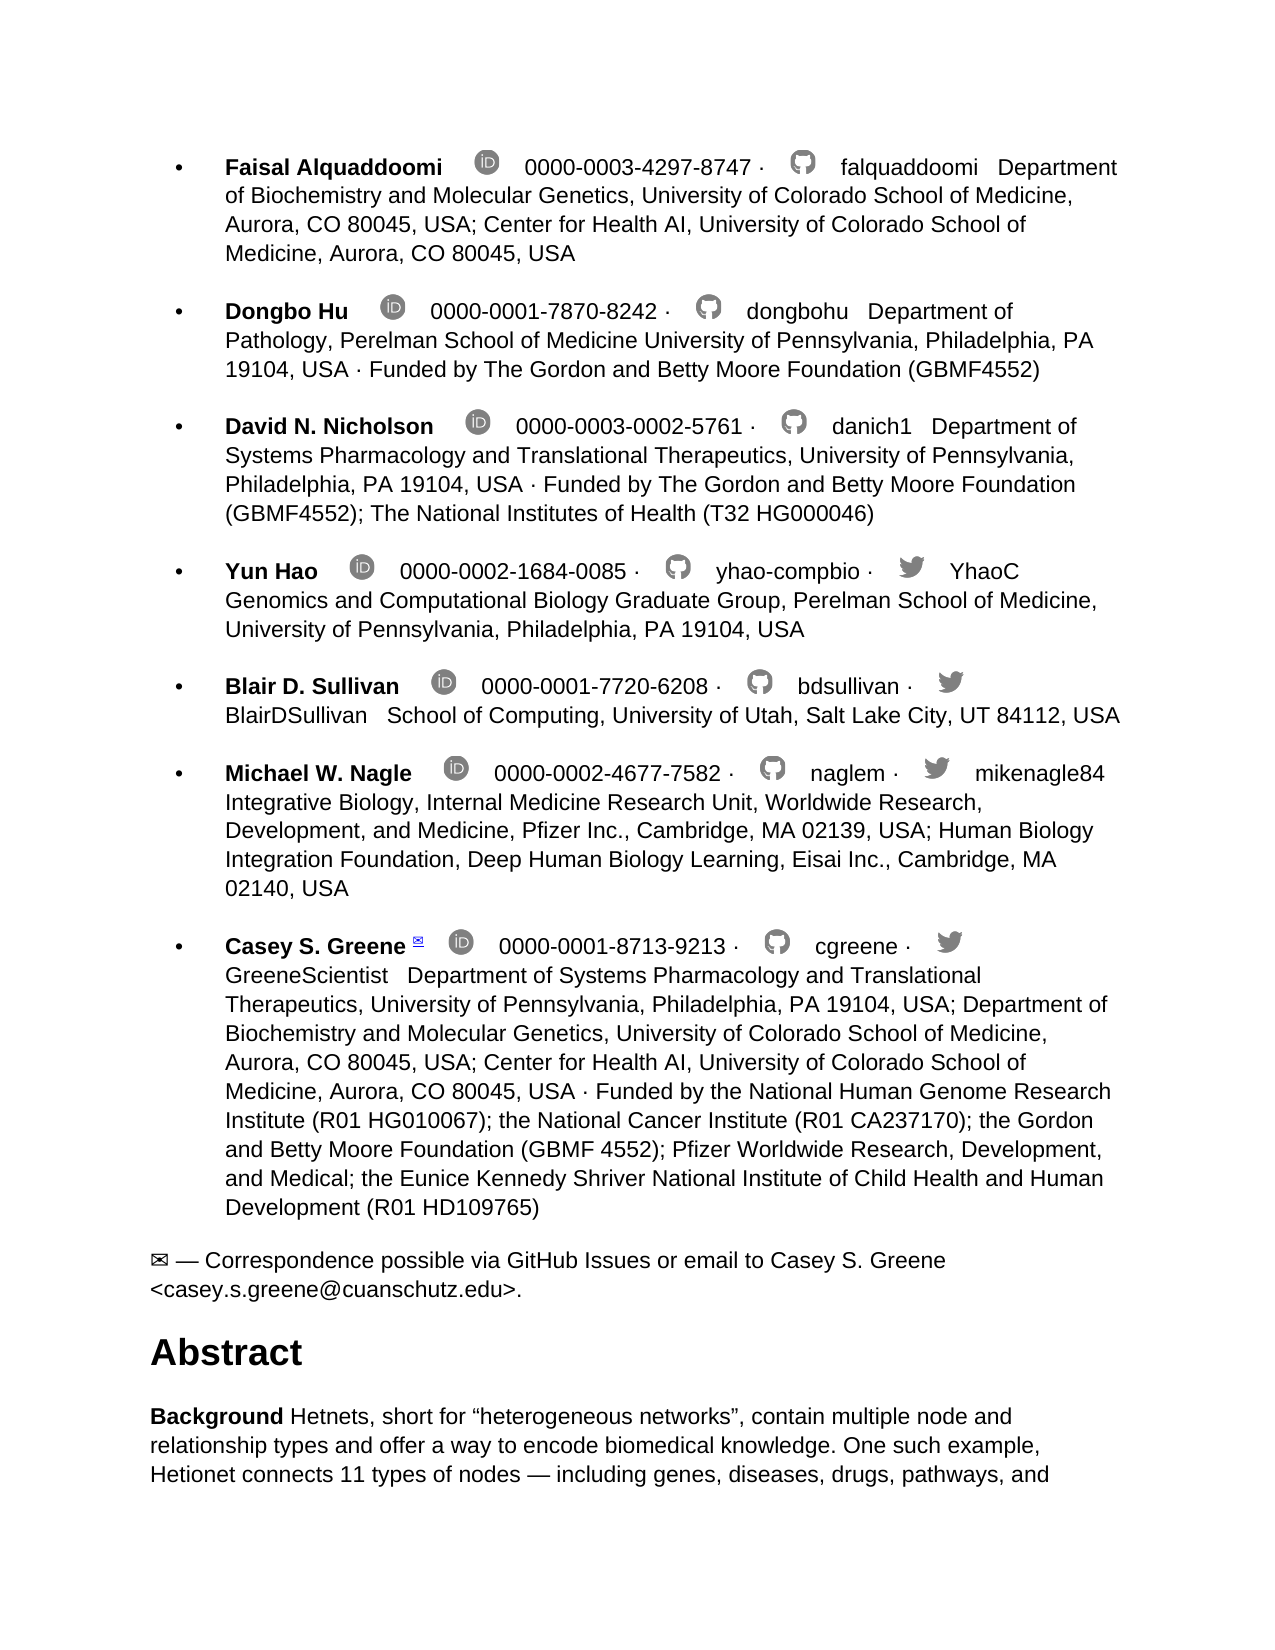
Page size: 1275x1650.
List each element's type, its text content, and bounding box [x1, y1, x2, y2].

picture [760, 756, 786, 781]
list Yun Hao 0000-0002-1684-0085 · yhao-compbio · YhaoC Genomics and Computational Biology Graduate Group, Perelman School of Medicine, University of Pennsylvania, Philadelphia, PA 19104, USA [175, 554, 1125, 642]
list Dongbo Hu 0000-0001-7870-8242 · dongbohu Department of Pathology, Perelman School of Medicine University of Pennsylvania, Philadelphia, PA 19104, USA · Funded by The Gordon and Betty Moore Foundation (GBMF4552) [175, 294, 1125, 382]
picture [696, 294, 722, 320]
subtitle Abstract [150, 1330, 1125, 1373]
picture [764, 929, 790, 955]
picture [790, 150, 816, 175]
picture [349, 554, 375, 580]
text ✉ — Correspondence possible via GitHub Issues or email to Casey S. Greene <casey.s.greene@cuanschutz.edu>. [150, 1247, 1125, 1303]
picture [899, 554, 925, 580]
picture [380, 294, 406, 320]
picture [781, 409, 807, 435]
picture [443, 756, 469, 781]
picture [747, 669, 773, 695]
picture [937, 929, 963, 955]
picture [431, 669, 457, 695]
picture [465, 409, 491, 435]
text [150, 1403, 1125, 1487]
list Casey S. Greene ✉ 0000-0001-8713-9213 · cgreene · GreeneScientist Department of Systems Pharmacology and Translational Therapeutics, University of Pennsylvania, Philadelphia, PA 19104, USA; Department of Biochemistry and Molecular Genetics, University of Colorado School of Medicine, Aurora, CO 80045, USA; Center for Health AI, University of Colorado School of Medicine, Aurora, CO 80045, USA · Funded by the National Human Genome Research Institute (R01 HG010067); the National Cancer Institute (R01 CA237170); the Gordon and Betty Moore Foundation (GBMF 4552); Pfizer Worldwide Research, Development, and Medical; the Eunice Kennedy Shriver National Institute of Child Health and Human Development (R01 HD109765) [175, 929, 1125, 1220]
picture [448, 929, 474, 955]
list Michael W. Nagle 0000-0002-4677-7582 · naglem · mikenagle84 Integrative Biology, Internal Medicine Research Unit, Worldwide Research, Development, and Medicine, Pfizer Inc., Cambridge, MA 02139, USA; Human Biology Integration Foundation, Deep Human Biology Learning, Eisai Inc., Cambridge, MA 02140, USA [175, 756, 1125, 902]
list David N. Nicholson 0000-0003-0002-5761 · danich1 Department of Systems Pharmacology and Translational Therapeutics, University of Pennsylvania, Philadelphia, PA 19104, USA · Funded by The Gordon and Betty Moore Foundation (GBMF4552); The National Institutes of Health (T32 HG000046) [175, 410, 1125, 527]
list Faisal Alquaddoomi 0000-0003-4297-8747 · falquaddoomi Department of Biochemistry and Molecular Genetics, University of Colorado School of Medicine, Aurora, CO 80045, USA; Center for Health AI, University of Colorado School of Medicine, Aurora, CO 80045, USA [175, 150, 1125, 267]
picture [924, 756, 950, 781]
picture [474, 150, 500, 175]
list Blair D. Sullivan 0000-0001-7720-6208 · bdsullivan · BlairDSullivan School of Computing, University of Utah, Salt Lake City, UT 84112, USA [175, 669, 1125, 728]
picture [665, 554, 691, 580]
picture [938, 669, 964, 695]
